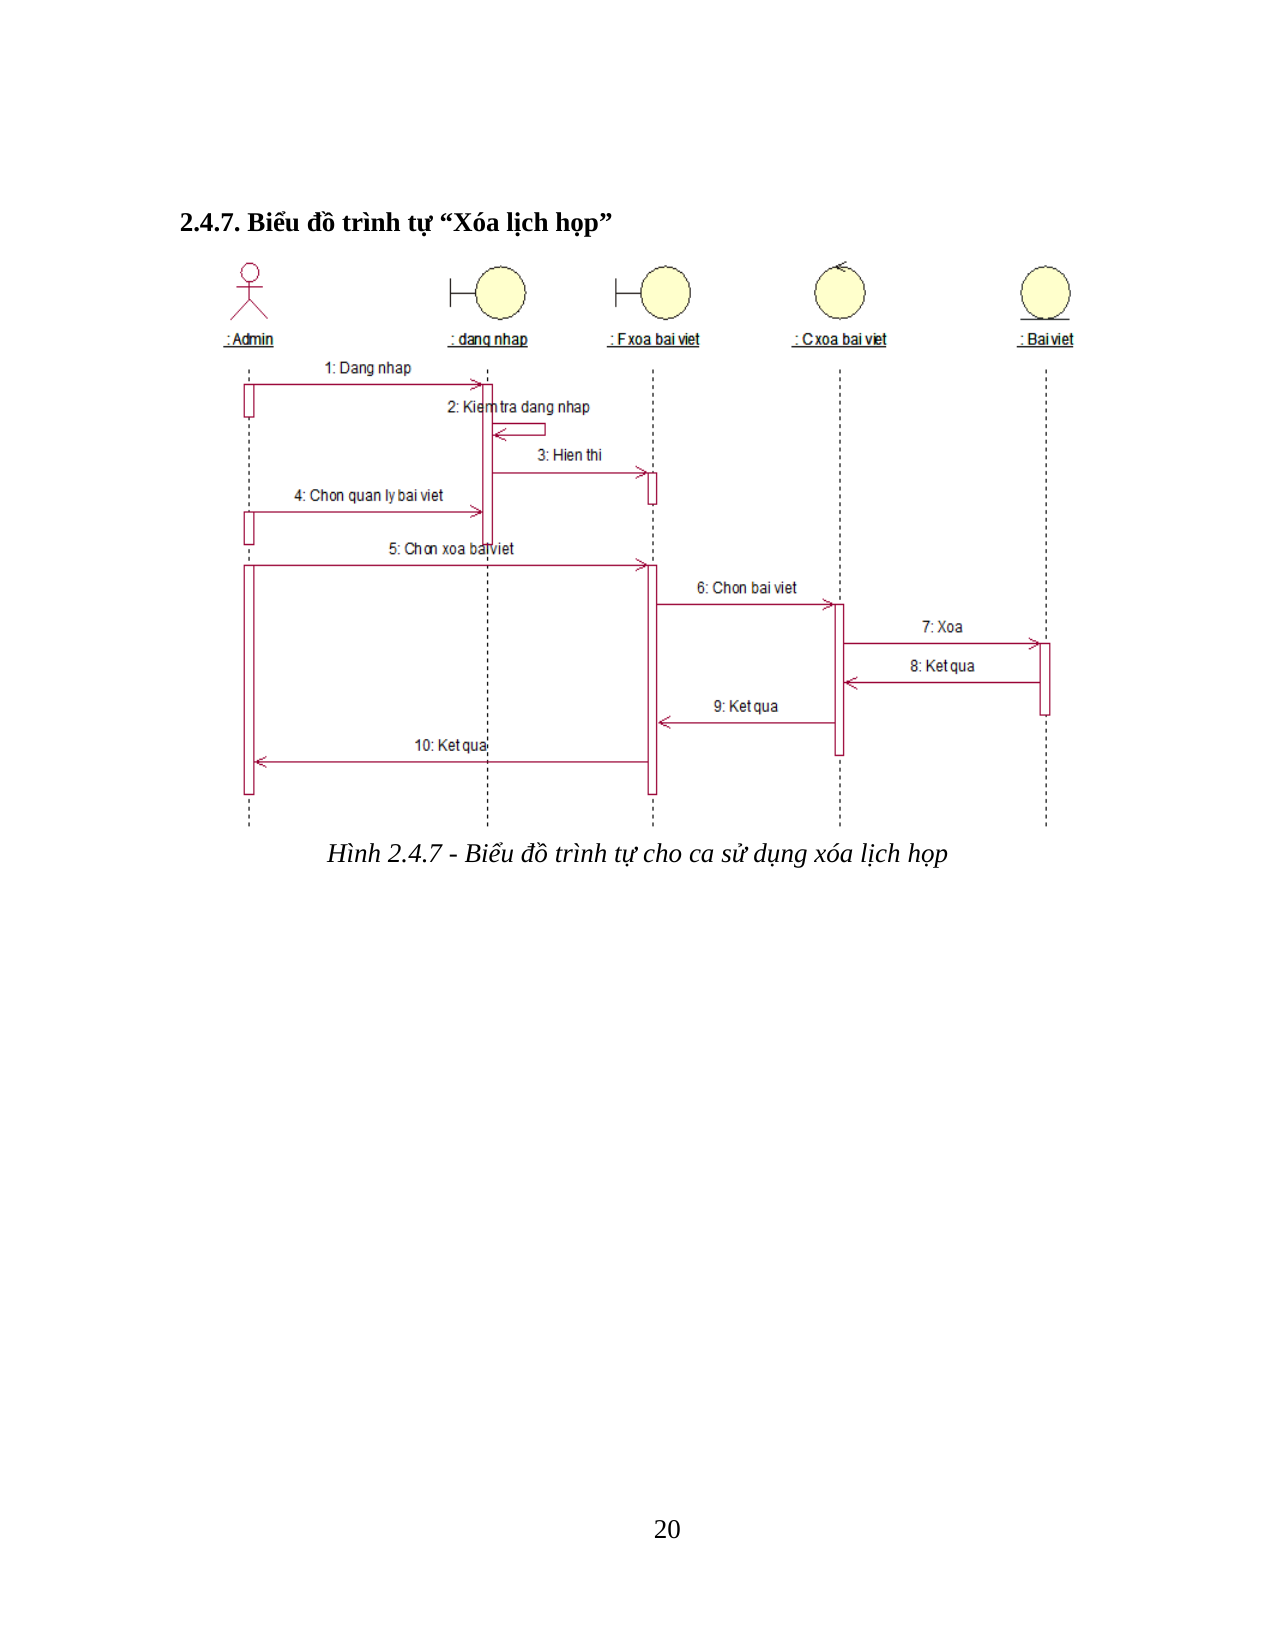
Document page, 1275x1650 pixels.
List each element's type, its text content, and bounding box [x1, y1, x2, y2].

picture [209, 259, 1108, 833]
subtitle 2.4.7. Biểu đồ trình tự “Xóa lịch họp” [179, 207, 1125, 238]
text Hình 2.4.7 - Biểu đồ trình tự cho ca sử dụng xóa lịch họp [150, 837, 1125, 868]
